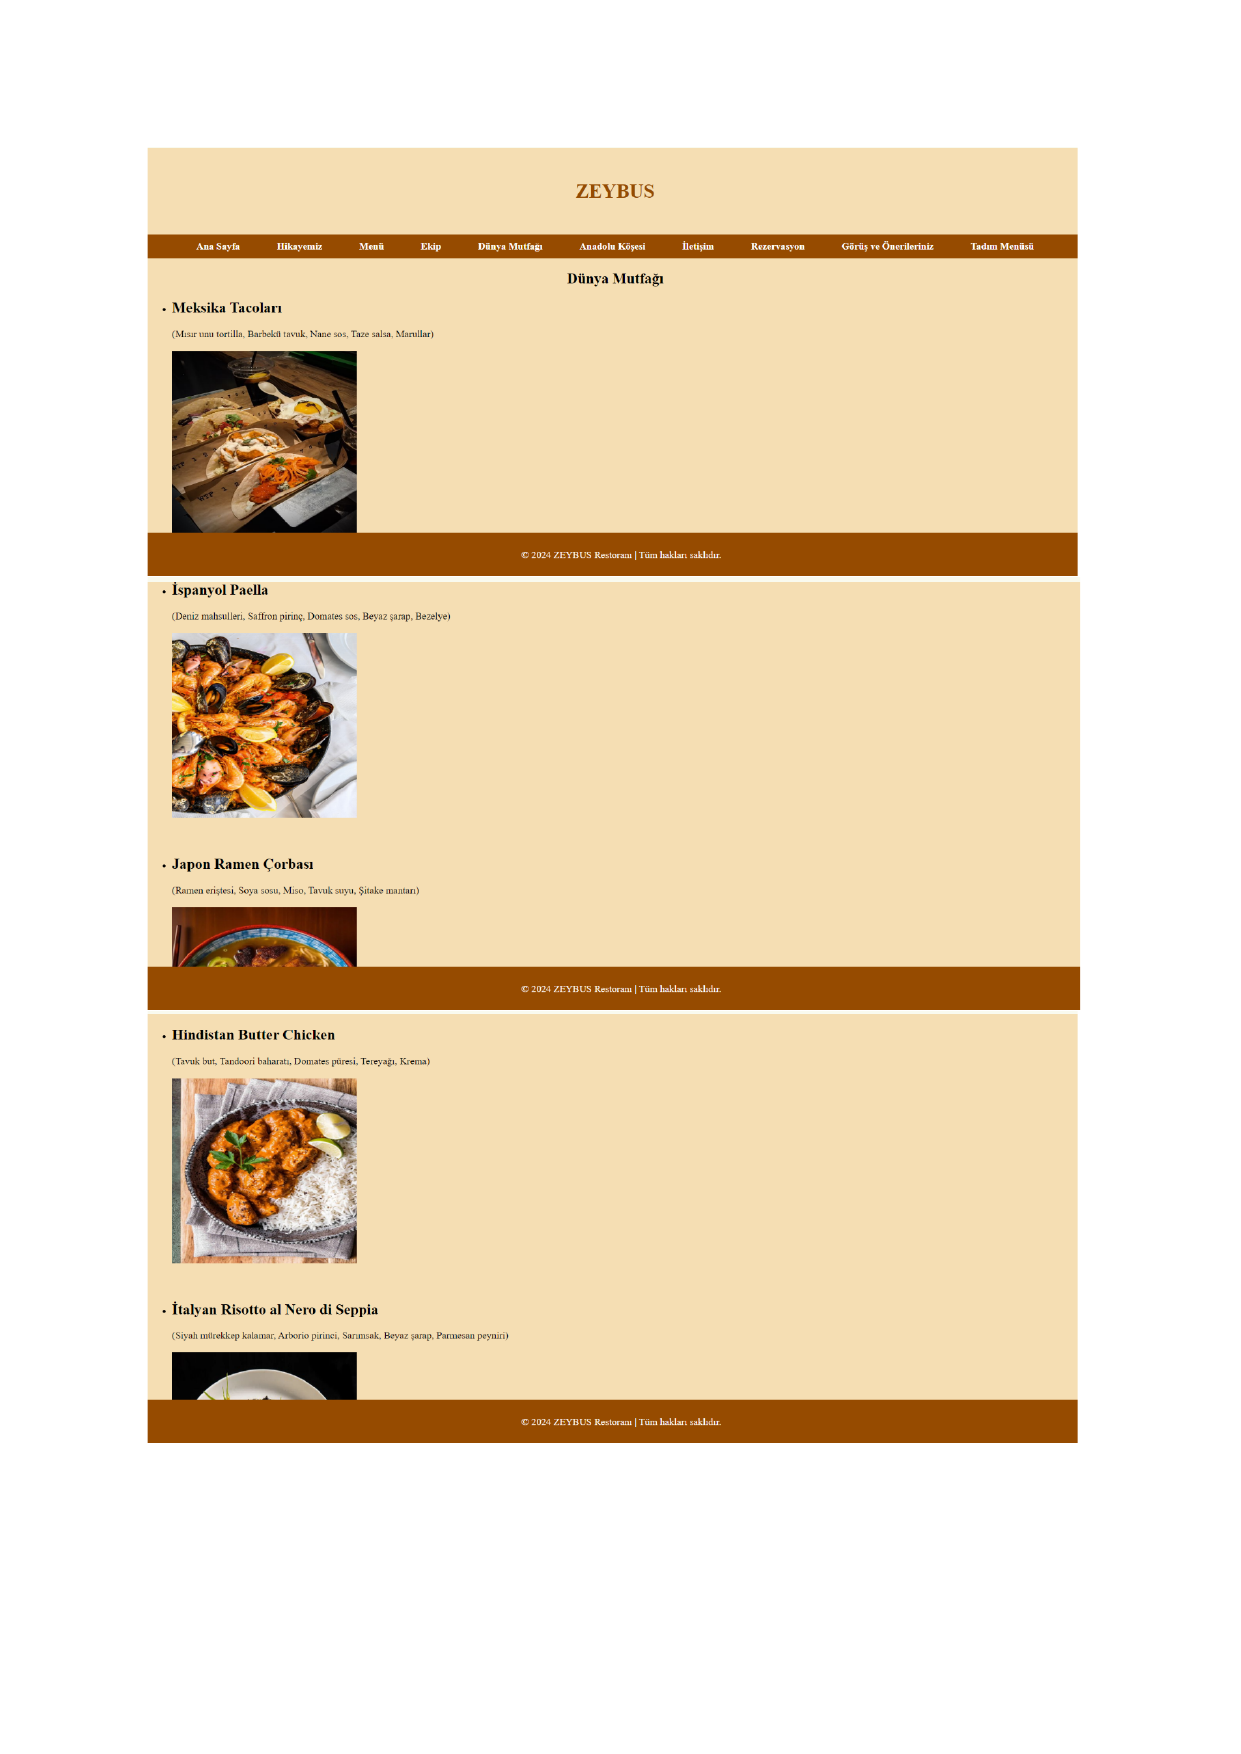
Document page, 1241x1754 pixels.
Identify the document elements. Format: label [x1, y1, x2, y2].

picture [147, 147, 1078, 576]
picture [147, 577, 1080, 1010]
picture [147, 1011, 1078, 1443]
